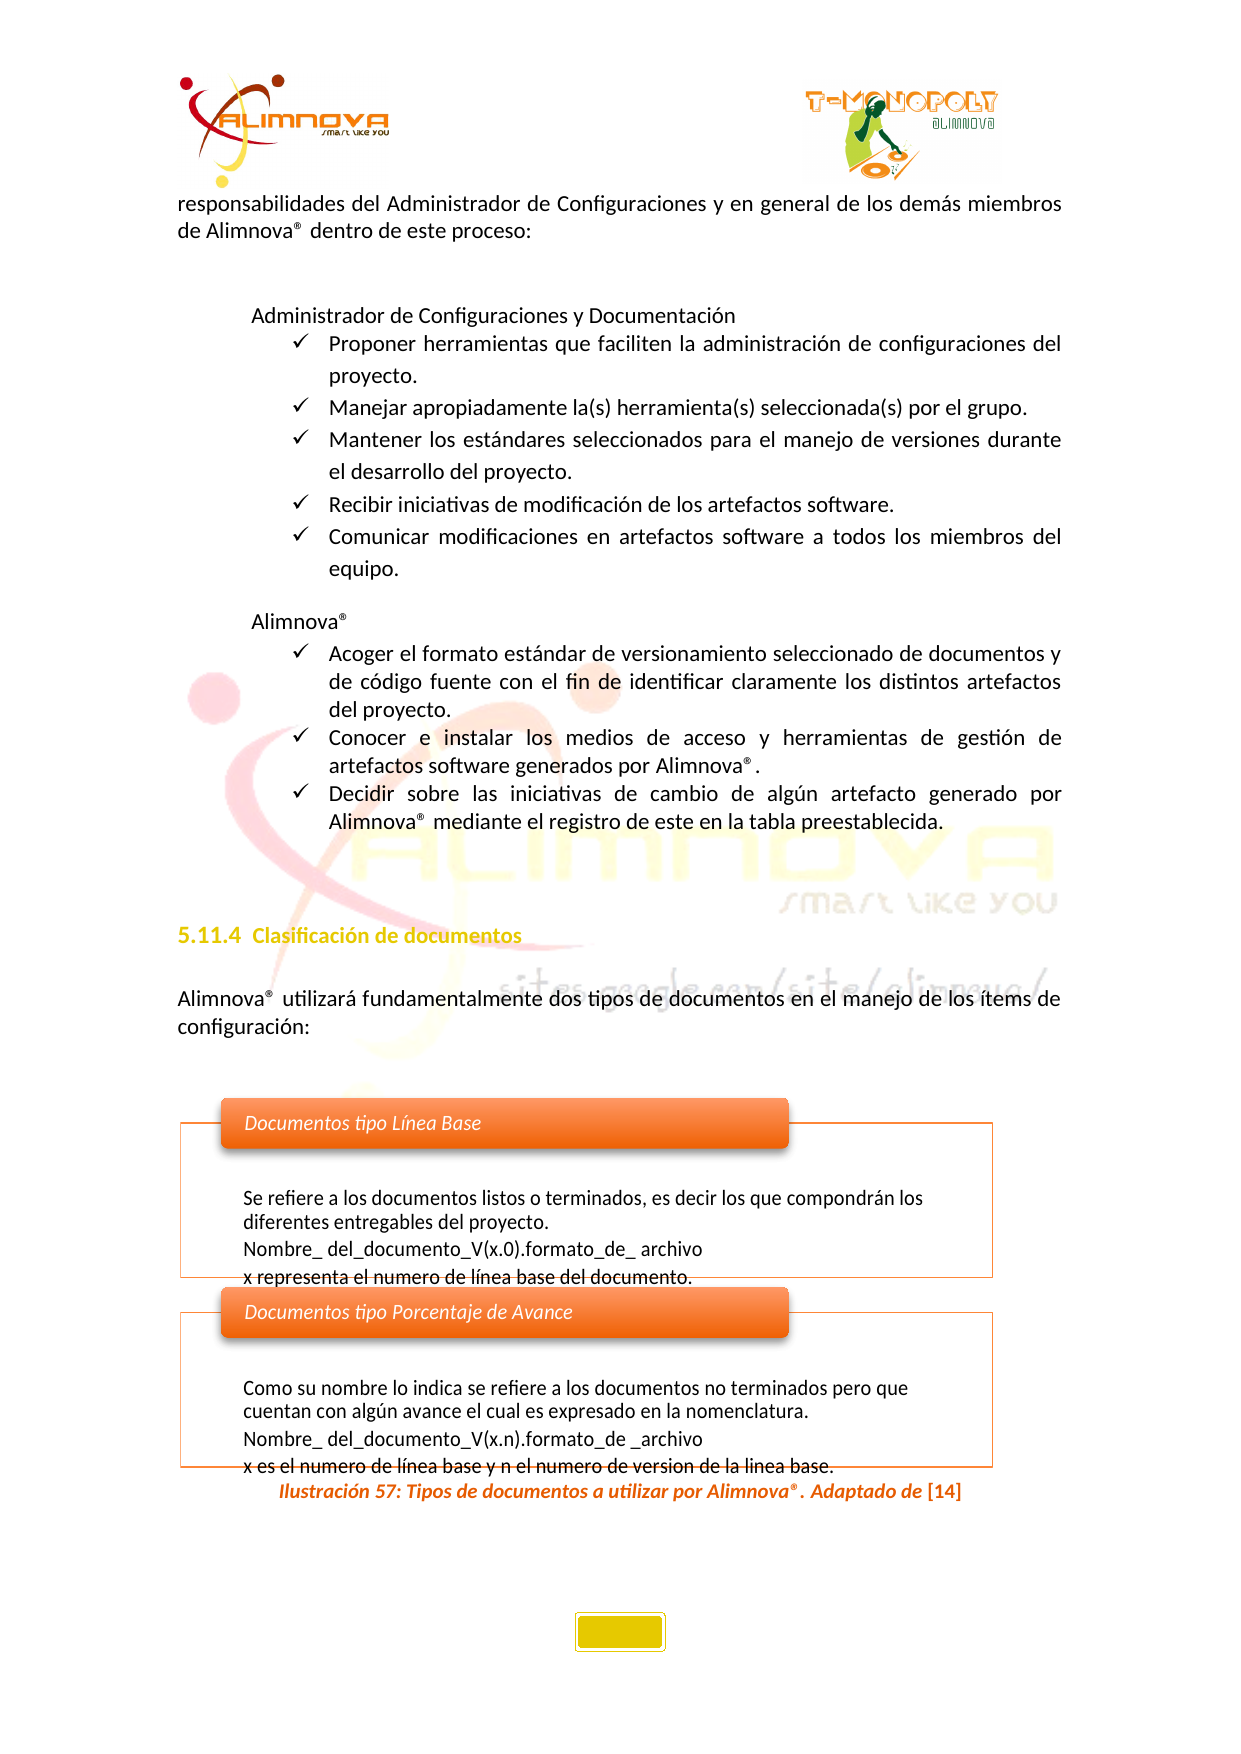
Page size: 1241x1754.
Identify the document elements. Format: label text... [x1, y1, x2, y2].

list Comunicar modificaciones en artefactos software a todos los miembros del equipo. [291, 522, 1063, 582]
text Alimnova® [177, 607, 1063, 635]
list Acoger el formato estándar de versionamiento seleccionado de documentos y de código fuente con el fin de identificar claramente los distintos artefactos del proyecto. [291, 639, 1063, 723]
list Decidir sobre las iniciativas de cambio de algún artefacto generado por Alimnova® mediante el registro de este en la tabla preestablecida. [291, 779, 1063, 835]
subtitle Clasificación de documentos [177, 919, 1063, 949]
list Recibir iniciativas de modificación de los artefactos software. [291, 490, 1063, 518]
picture [177, 73, 389, 189]
text Administrador de Configuraciones y Documentación [177, 301, 1063, 329]
picture [802, 79, 1002, 184]
list Proponer herramientas que faciliten la administración de configuraciones del proyecto. [291, 329, 1063, 389]
list Manejar apropiadamente la(s) herramienta(s) seleccionada(s) por el grupo. [291, 393, 1063, 421]
list Conocer e instalar los medios de acceso y herramientas de gestión de artefactos software generados por Alimnova®. [291, 723, 1063, 779]
list Mantener los estándares seleccionados para el manejo de versiones durante el desarrollo del proyecto. [291, 425, 1063, 486]
text Alimnova® utilizará fundamentalmente dos tipos de documentos en el manejo de los ítems de configuración: [177, 984, 1063, 1040]
